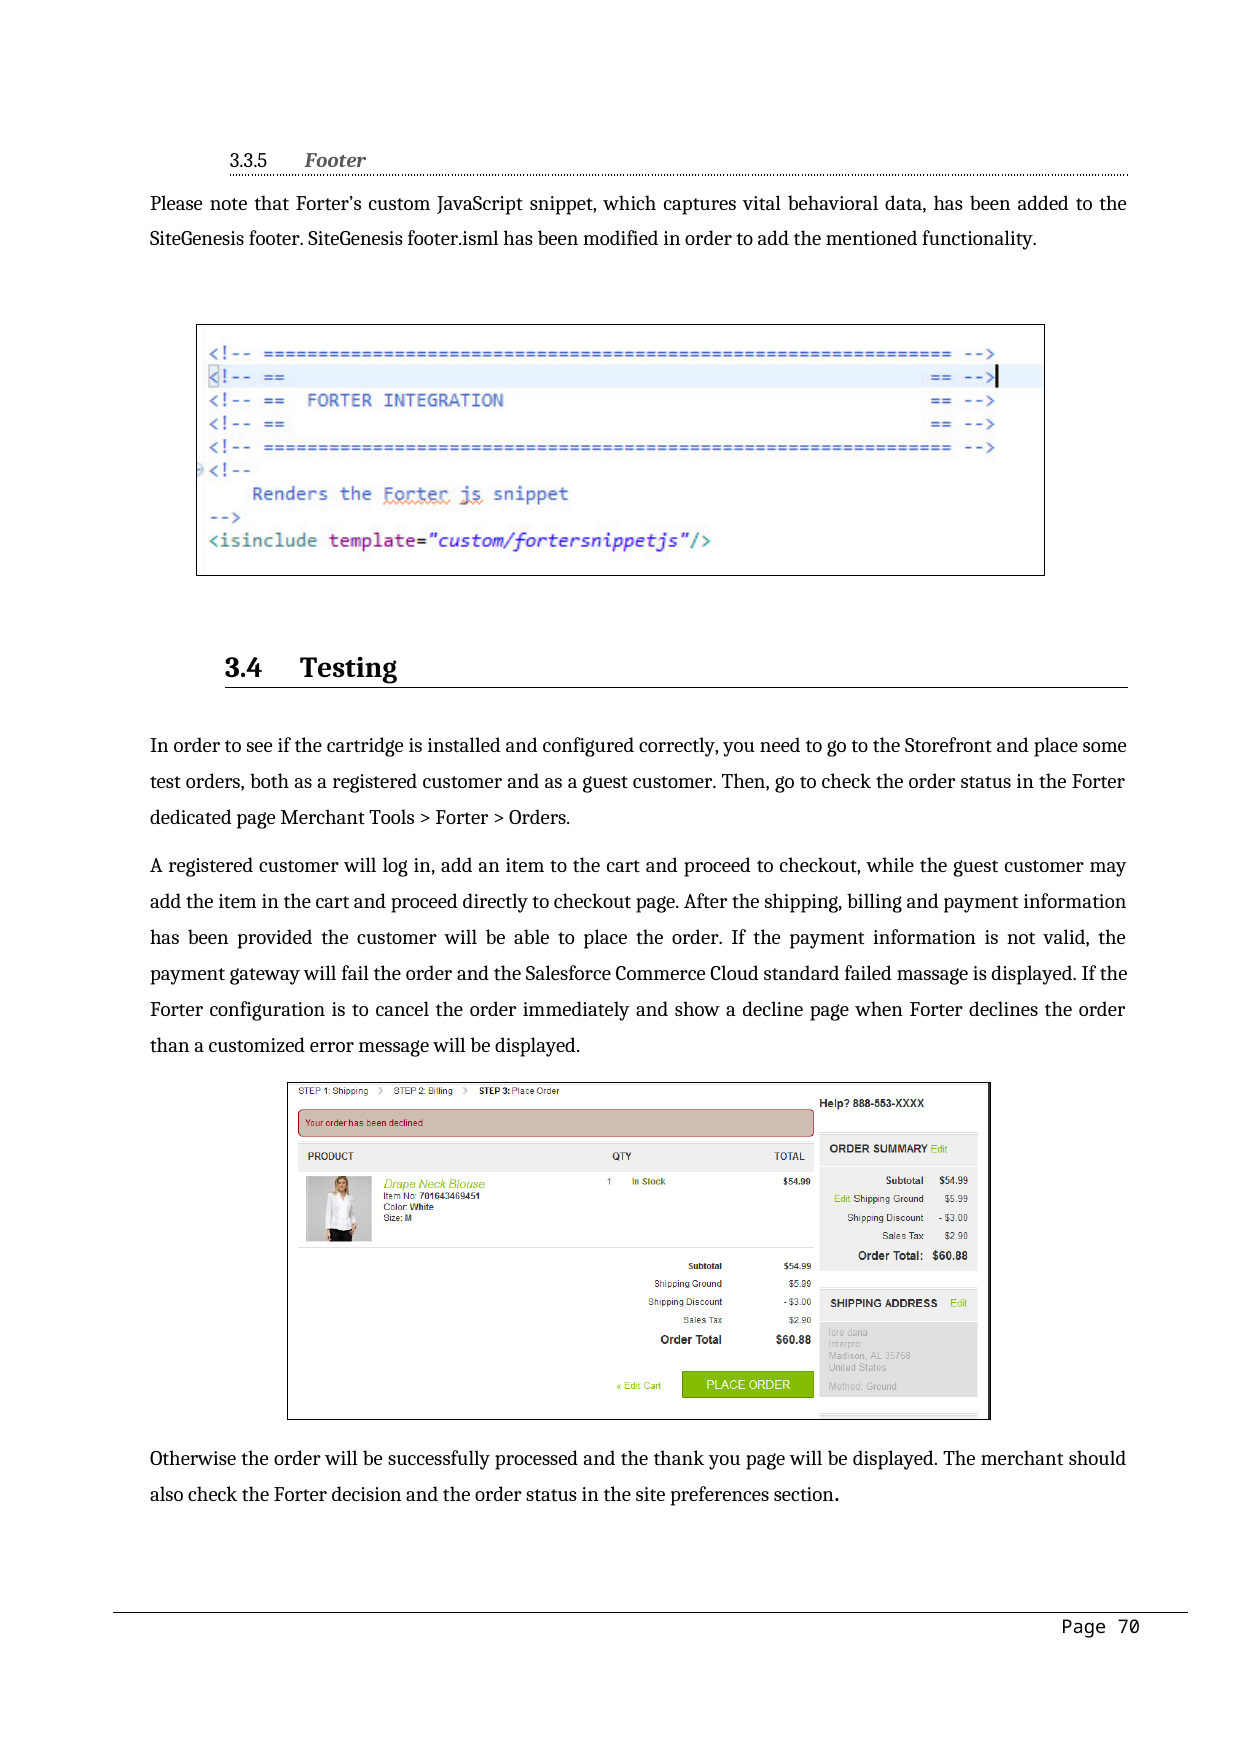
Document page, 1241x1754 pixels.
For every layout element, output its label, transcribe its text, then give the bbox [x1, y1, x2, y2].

subtitle Footer [229, 148, 1128, 176]
text Please note that Forter’s custom JavaScript snippet, which captures vital behavioral data, has been added to the SiteGenesis footer. SiteGenesis footer.isml has been modified in order to add the mentioned functionality. [150, 191, 1128, 251]
text A registered customer will log in, add an item to the cart and proceed to checkout, while the guest customer may add the item in the cart and proceed directly to checkout page. After the shipping, billing and payment information has been provided the customer will be able to place the order. If the payment information is not valid, the payment gateway will fail the order and the Salesforce Commerce Cloud standard failed massage is displayed. If the Forter configuration is to cancel the order immediately and show a decline page when Forter declines the order than a customized error message will be displayed. [150, 854, 1128, 1058]
text Otherwise the order will be successfully processed and the thank you page will be displayed. The merchant should also check the Forter decision and the order status in the site preferences section. [150, 1446, 1128, 1506]
text In order to see if the cartridge is installed and configured correctly, you need to go to the Storefront and place some test orders, both as a registered customer and as a guest customer. Then, go to check the order status in the Forter dedicated page Merchant Tools > Forter > Orders. [150, 734, 1128, 829]
picture [197, 325, 1044, 575]
picture [288, 1083, 990, 1419]
subtitle Testing [225, 652, 1128, 687]
